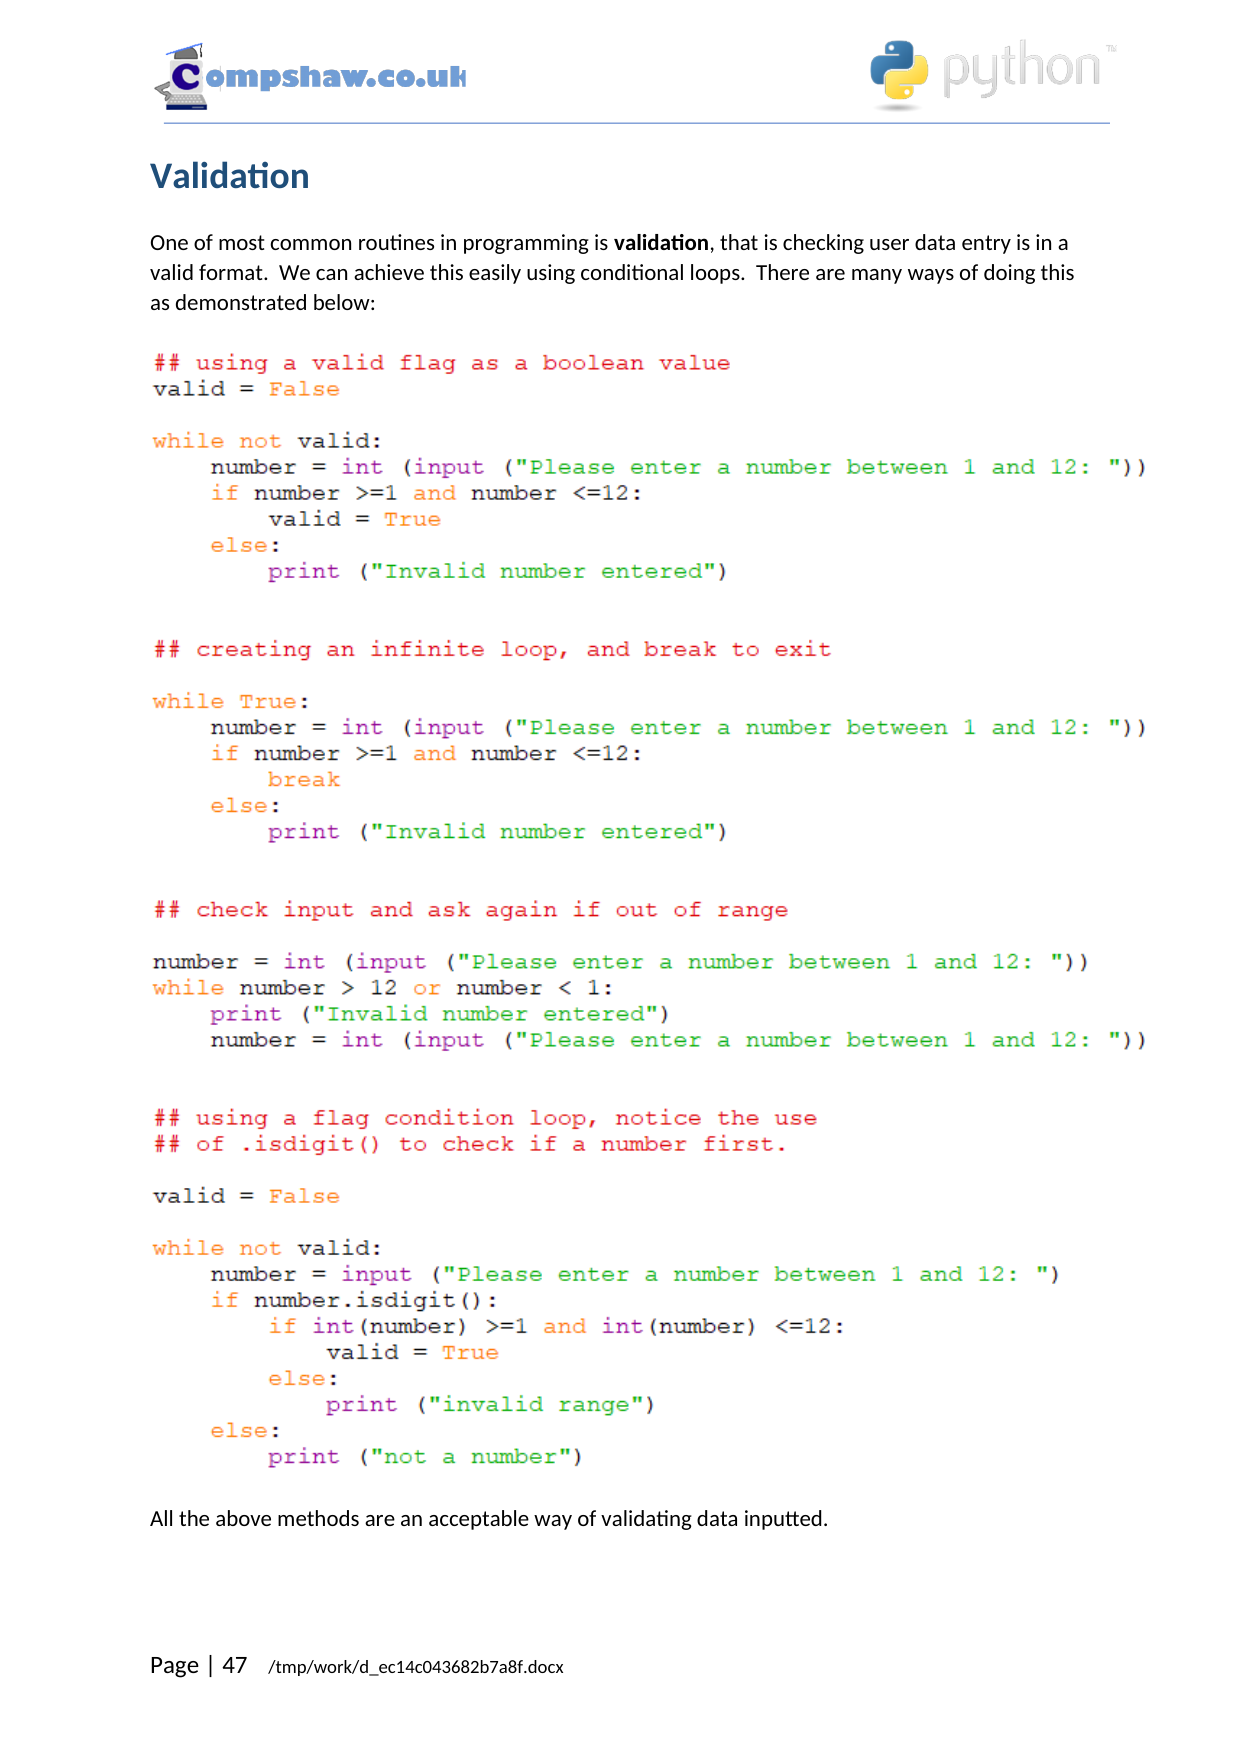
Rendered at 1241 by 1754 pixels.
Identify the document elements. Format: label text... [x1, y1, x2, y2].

picture [150, 41, 466, 110]
picture [150, 348, 1158, 1472]
subtitle Validation [150, 152, 1090, 198]
picture [863, 30, 1160, 115]
text All the above methods are an acceptable way of validating data inputted. [150, 1504, 1090, 1532]
text One of most common routines in programming is validation, that is checking user data entry is in a valid format. We can achieve this easily using conditional loops. There are many ways of doing this as demonstrated below: [150, 228, 1090, 316]
